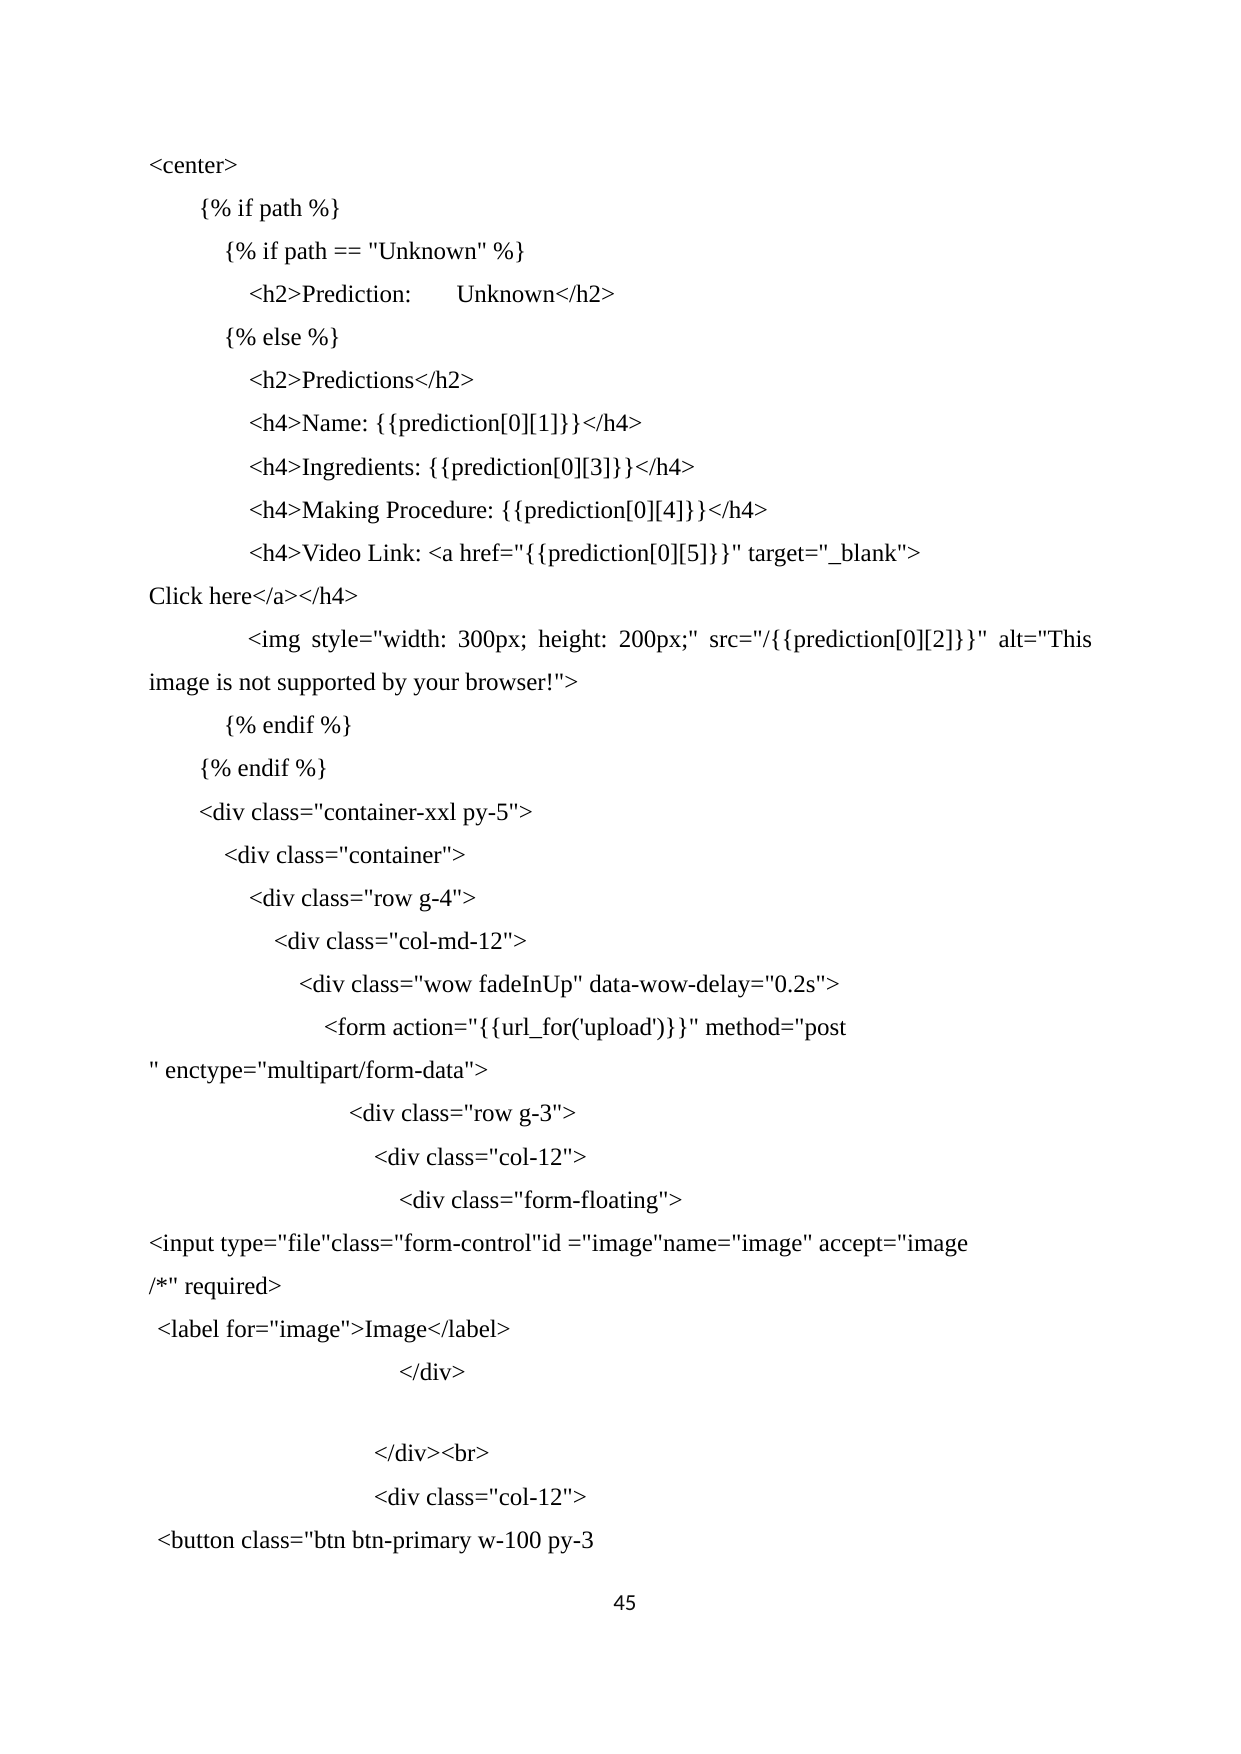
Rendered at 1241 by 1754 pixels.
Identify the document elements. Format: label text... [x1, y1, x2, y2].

text <h4>Ingredients: {{prediction[0][3]}}</h4> [248, 452, 1093, 480]
text </div> [398, 1357, 1093, 1386]
text <h2>Predictions</h2> [248, 365, 1093, 394]
text <div class="wow fadeInUp" data-wow-delay="0.2s"> [298, 969, 1093, 998]
text {% endif %} [198, 753, 1093, 782]
text Click here</a></h4> [148, 581, 1093, 610]
text <center> [148, 150, 451, 178]
text <div class="col-12"> [373, 1142, 1093, 1170]
text <div class="row g-4"> [248, 883, 1093, 912]
text " enctype="multipart/form-data"> [148, 1055, 1093, 1084]
text <h4>Making Procedure: {{prediction[0][4]}}</h4> [248, 495, 1093, 523]
text <div class="col-12"> [373, 1482, 1093, 1510]
text <div class="row g-3"> [348, 1098, 1093, 1127]
text <img style="width: 300px; height: 200px;" src="/{{prediction[0][2]}}" alt="This image is not supported by your browser!"> [148, 624, 1093, 696]
text <input type="file"class="form-control"id ="image"name="image" accept="image [148, 1228, 1093, 1257]
text {% if path %} [198, 193, 1093, 222]
text <div class="col-md-12"> [273, 926, 1093, 955]
text <form action="{{url_for('upload')}}" method="post [323, 1012, 1093, 1041]
text {% endif %} [223, 710, 1093, 739]
text <div class="form-floating"> [398, 1185, 1093, 1213]
text <button class="btn btn-primary w-100 py-3 [157, 1525, 1077, 1553]
text <div class="container"> [223, 840, 1093, 868]
text <label for="image">Image</label> [157, 1314, 1044, 1343]
text </div><br> [373, 1438, 1093, 1467]
text /*" required> [148, 1271, 1093, 1300]
text <div class="container-xxl py-5"> [198, 797, 1093, 825]
text <h2>Prediction: Unknown</h2> {% else %} [223, 279, 615, 351]
text {% if path == "Unknown" %} [223, 236, 1093, 265]
text <h4>Name: {{prediction[0][1]}}</h4> [248, 408, 1093, 437]
text <h4>Video Link: <a href="{{prediction[0][5]}}" target="_blank"> [248, 538, 1093, 567]
